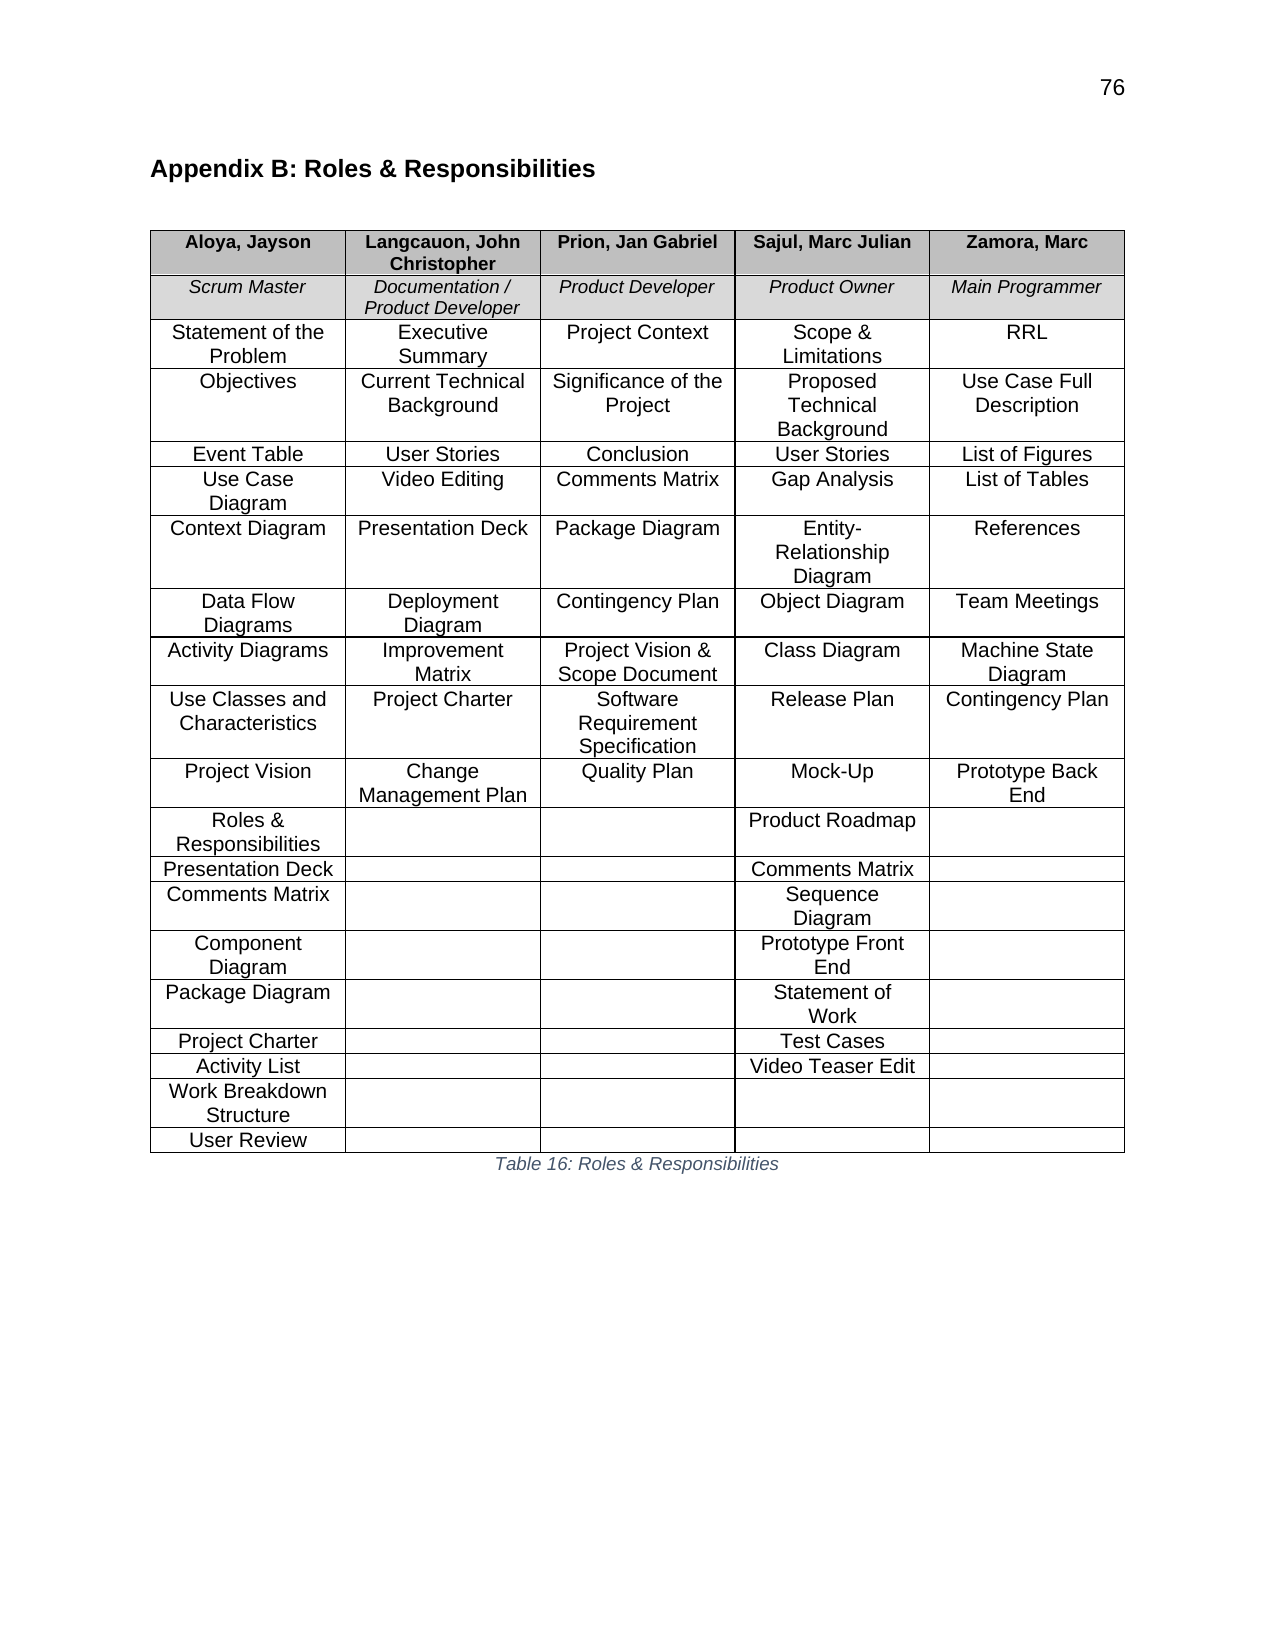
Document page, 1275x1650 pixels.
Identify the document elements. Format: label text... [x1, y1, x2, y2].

table_cell [541, 980, 734, 1028]
table_cell Main Programmer [930, 276, 1124, 319]
table_cell [541, 808, 734, 856]
table_cell Gap Analysis [736, 467, 929, 514]
table_cell Improvement Matrix [346, 638, 540, 685]
table_cell [930, 1128, 1124, 1152]
table_cell Activity Diagrams [151, 638, 345, 685]
table_cell Software Requirement Specification [541, 686, 734, 758]
table_cell [541, 931, 734, 979]
table_cell Contingency Plan [930, 686, 1124, 758]
table_cell Use Case Full Description [930, 369, 1124, 441]
table_cell Test Cases [736, 1029, 929, 1053]
table_cell Machine State Diagram [930, 638, 1124, 685]
table_cell [346, 882, 540, 930]
table_cell User Stories [346, 442, 540, 466]
table_cell Prototype Back End [930, 759, 1124, 807]
table_cell List of Figures [930, 442, 1124, 466]
table_cell [346, 808, 540, 856]
table_cell Activity List [151, 1054, 345, 1078]
table_cell Statement of the Problem [151, 320, 345, 368]
table_cell Documentation / Product Developer [346, 276, 540, 319]
table_cell Prototype Front End [736, 931, 929, 979]
table_cell Project Vision [151, 759, 345, 807]
table_cell [930, 1054, 1124, 1078]
table_header Sajul, Marc Julian [736, 231, 929, 274]
table_cell [541, 857, 734, 881]
table_cell [346, 857, 540, 881]
table_cell Work Breakdown Structure [151, 1079, 345, 1127]
table_header Langcauon, John Christopher [346, 231, 540, 274]
table_cell Sequence Diagram [736, 882, 929, 930]
table_cell Context Diagram [151, 516, 345, 587]
table_cell Package Diagram [151, 980, 345, 1028]
table_cell [930, 980, 1124, 1028]
table_cell Scope & Limitations [736, 320, 929, 368]
table_cell Release Plan [736, 686, 929, 758]
table_cell [346, 980, 540, 1028]
table_cell [736, 1079, 929, 1127]
table_cell Object Diagram [736, 589, 929, 636]
table_cell Significance of the Project [541, 369, 734, 441]
table_cell [541, 1029, 734, 1053]
table_cell Product Owner [736, 276, 929, 319]
table_cell [541, 882, 734, 930]
table_cell Video Teaser Edit [736, 1054, 929, 1078]
table_cell Change Management Plan [346, 759, 540, 807]
table_cell Proposed Technical Background [736, 369, 929, 441]
table_cell [346, 1029, 540, 1053]
table_cell Scrum Master [151, 276, 345, 319]
table_cell Statement of Work [736, 980, 929, 1028]
table_cell [346, 931, 540, 979]
table_cell Product Developer [541, 276, 734, 319]
table_cell [930, 808, 1124, 856]
table_cell Current Technical Background [346, 369, 540, 441]
table_cell [930, 882, 1124, 930]
table_cell User Review [151, 1128, 345, 1152]
table_cell Conclusion [541, 442, 734, 466]
table_cell List of Tables [930, 467, 1124, 514]
table_cell [930, 931, 1124, 979]
table_cell [541, 1128, 734, 1152]
table_cell [930, 1029, 1124, 1053]
table_cell Class Diagram [736, 638, 929, 685]
table_cell Event Table [151, 442, 345, 466]
table_cell Contingency Plan [541, 589, 734, 636]
table_cell Presentation Deck [151, 857, 345, 881]
table_cell [541, 1079, 734, 1127]
table_cell Component Diagram [151, 931, 345, 979]
table_cell Project Charter [151, 1029, 345, 1053]
table_cell Deployment Diagram [346, 589, 540, 636]
table_cell User Stories [736, 442, 929, 466]
table_cell Data Flow Diagrams [151, 589, 345, 636]
table_cell Comments Matrix [541, 467, 734, 514]
table_cell Entity-Relationship Diagram [736, 516, 929, 587]
table_cell Mock-Up [736, 759, 929, 807]
table_cell Team Meetings [930, 589, 1124, 636]
table_cell [930, 1079, 1124, 1127]
table_cell Comments Matrix [736, 857, 929, 881]
table_cell Project Charter [346, 686, 540, 758]
table_cell Video Editing [346, 467, 540, 514]
table_cell Project Vision & Scope Document [541, 638, 734, 685]
table_cell [930, 857, 1124, 881]
table_cell Package Diagram [541, 516, 734, 587]
table_cell Quality Plan [541, 759, 734, 807]
table_cell Presentation Deck [346, 516, 540, 587]
table_cell Objectives [151, 369, 345, 441]
text Table 16: Roles & Responsibilities [150, 1153, 1125, 1174]
table_cell Executive Summary [346, 320, 540, 368]
table_header Zamora, Marc [930, 231, 1124, 274]
subtitle Appendix B: Roles & Responsibilities [150, 154, 1125, 183]
table_cell [346, 1128, 540, 1152]
table_cell [541, 1054, 734, 1078]
table_cell [346, 1079, 540, 1127]
table_header Prion, Jan Gabriel [541, 231, 734, 274]
table_cell [346, 1054, 540, 1078]
table_cell Comments Matrix [151, 882, 345, 930]
table_cell Use Case Diagram [151, 467, 345, 514]
table_cell References [930, 516, 1124, 587]
table_cell RRL [930, 320, 1124, 368]
table_cell Project Context [541, 320, 734, 368]
table_header Aloya, Jayson [151, 231, 345, 274]
table_cell Product Roadmap [736, 808, 929, 856]
table_cell Use Classes and Characteristics [151, 686, 345, 758]
table_cell [736, 1128, 929, 1152]
table_cell Roles & Responsibilities [151, 808, 345, 856]
